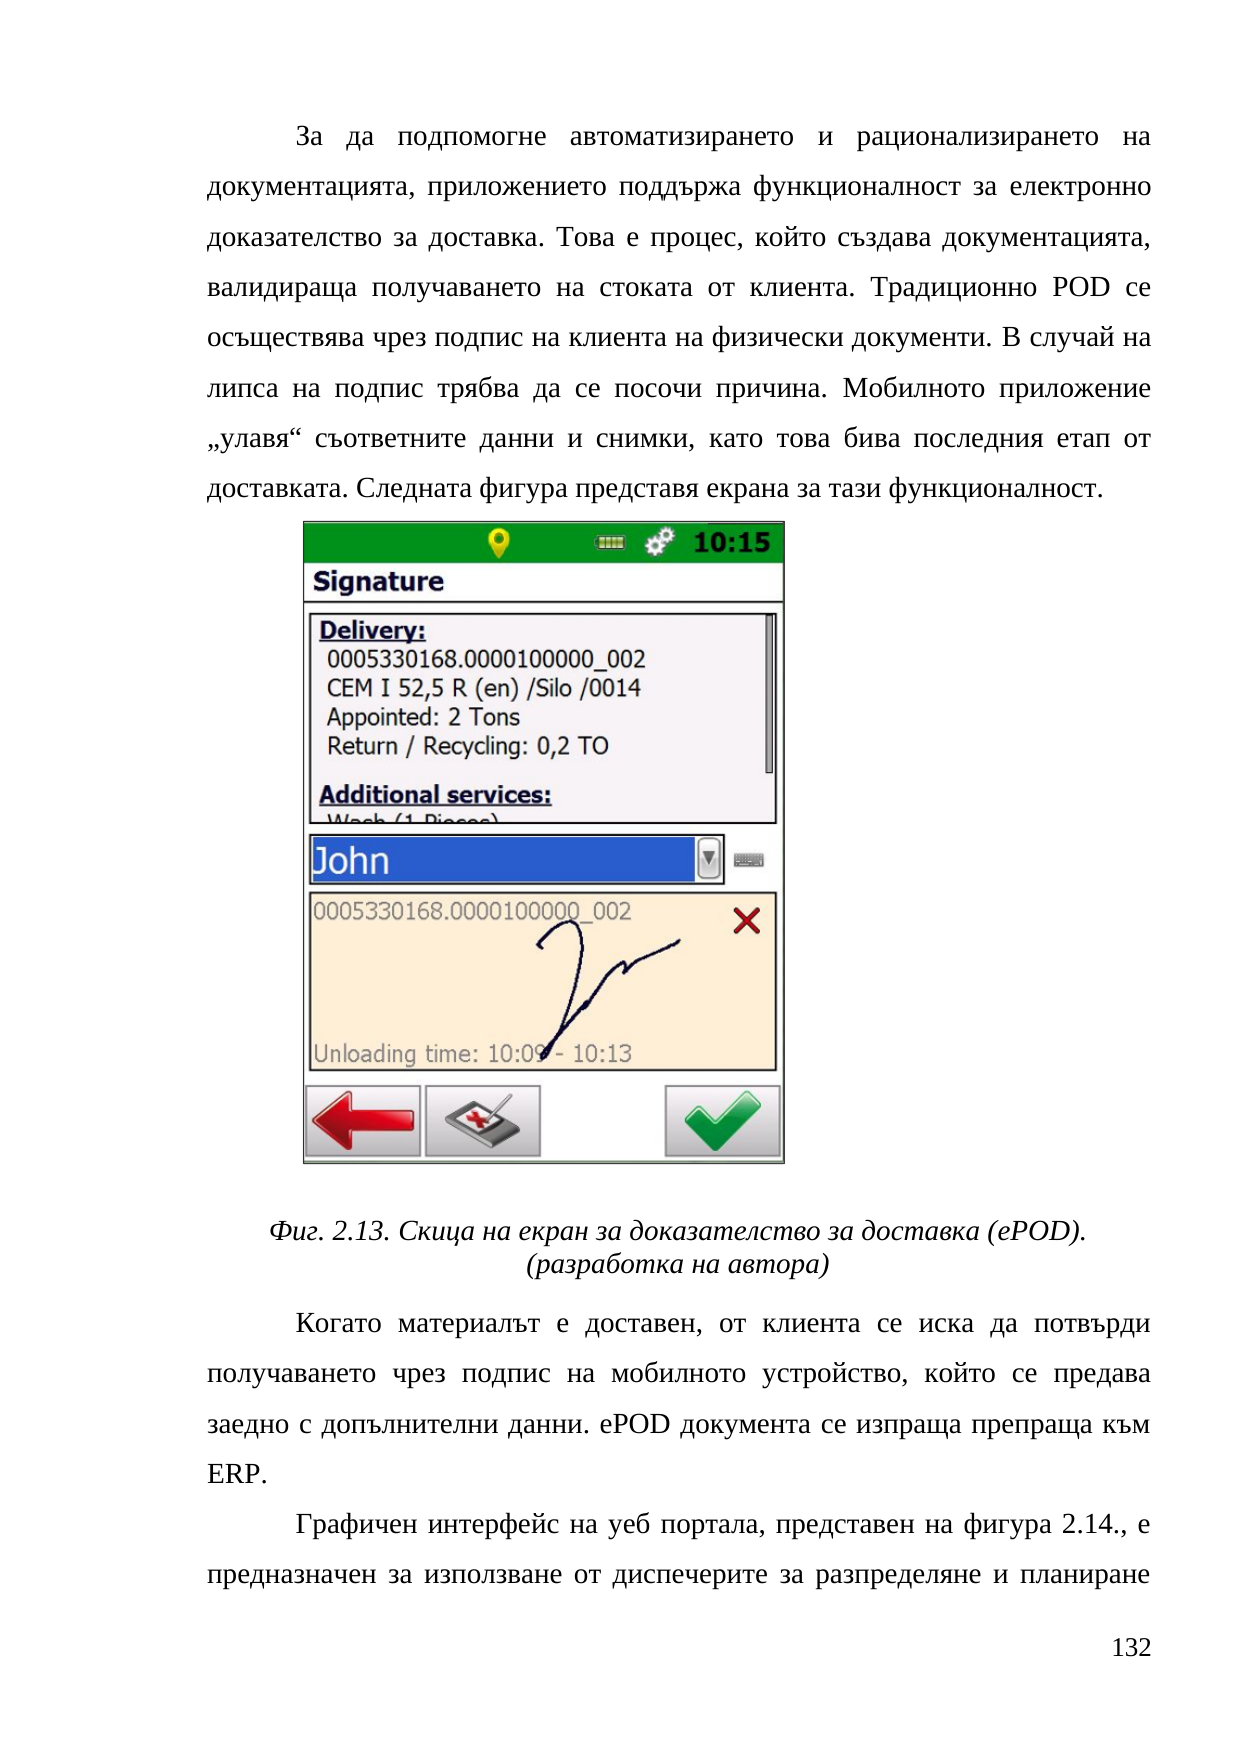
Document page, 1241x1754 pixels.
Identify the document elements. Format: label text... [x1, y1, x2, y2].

text Когато материалът е доставен, от клиента се иска да потвърди получаването чрез подпис на мобилното устройство, който се предава заедно с допълнителни данни. ePOD документа се изпраща препраща към ERP. [207, 1305, 1152, 1489]
title Фиг. 2.13. Скица на екран за доказателство за доставка (ePOD). (разработка на автора) [266, 1213, 1092, 1280]
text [207, 1506, 1152, 1590]
picture [302, 520, 786, 1165]
text За да подпомогне автоматизирането и рационализирането на документацията, приложението поддържа функционалност за електронно доказателство за доставка. Това е процес, който създава документацията, валидираща получаването на стоката от клиента. Традиционно POD се осъществява чрез подпис на клиента на физически документи. В случай на липса на подпис трябва да се посочи причина. Мобилното приложение „улавя“ съответните данни и снимки, като това бива последния етап от доставката. Следната фигура представя екрана за тази функционалност. [207, 118, 1152, 504]
